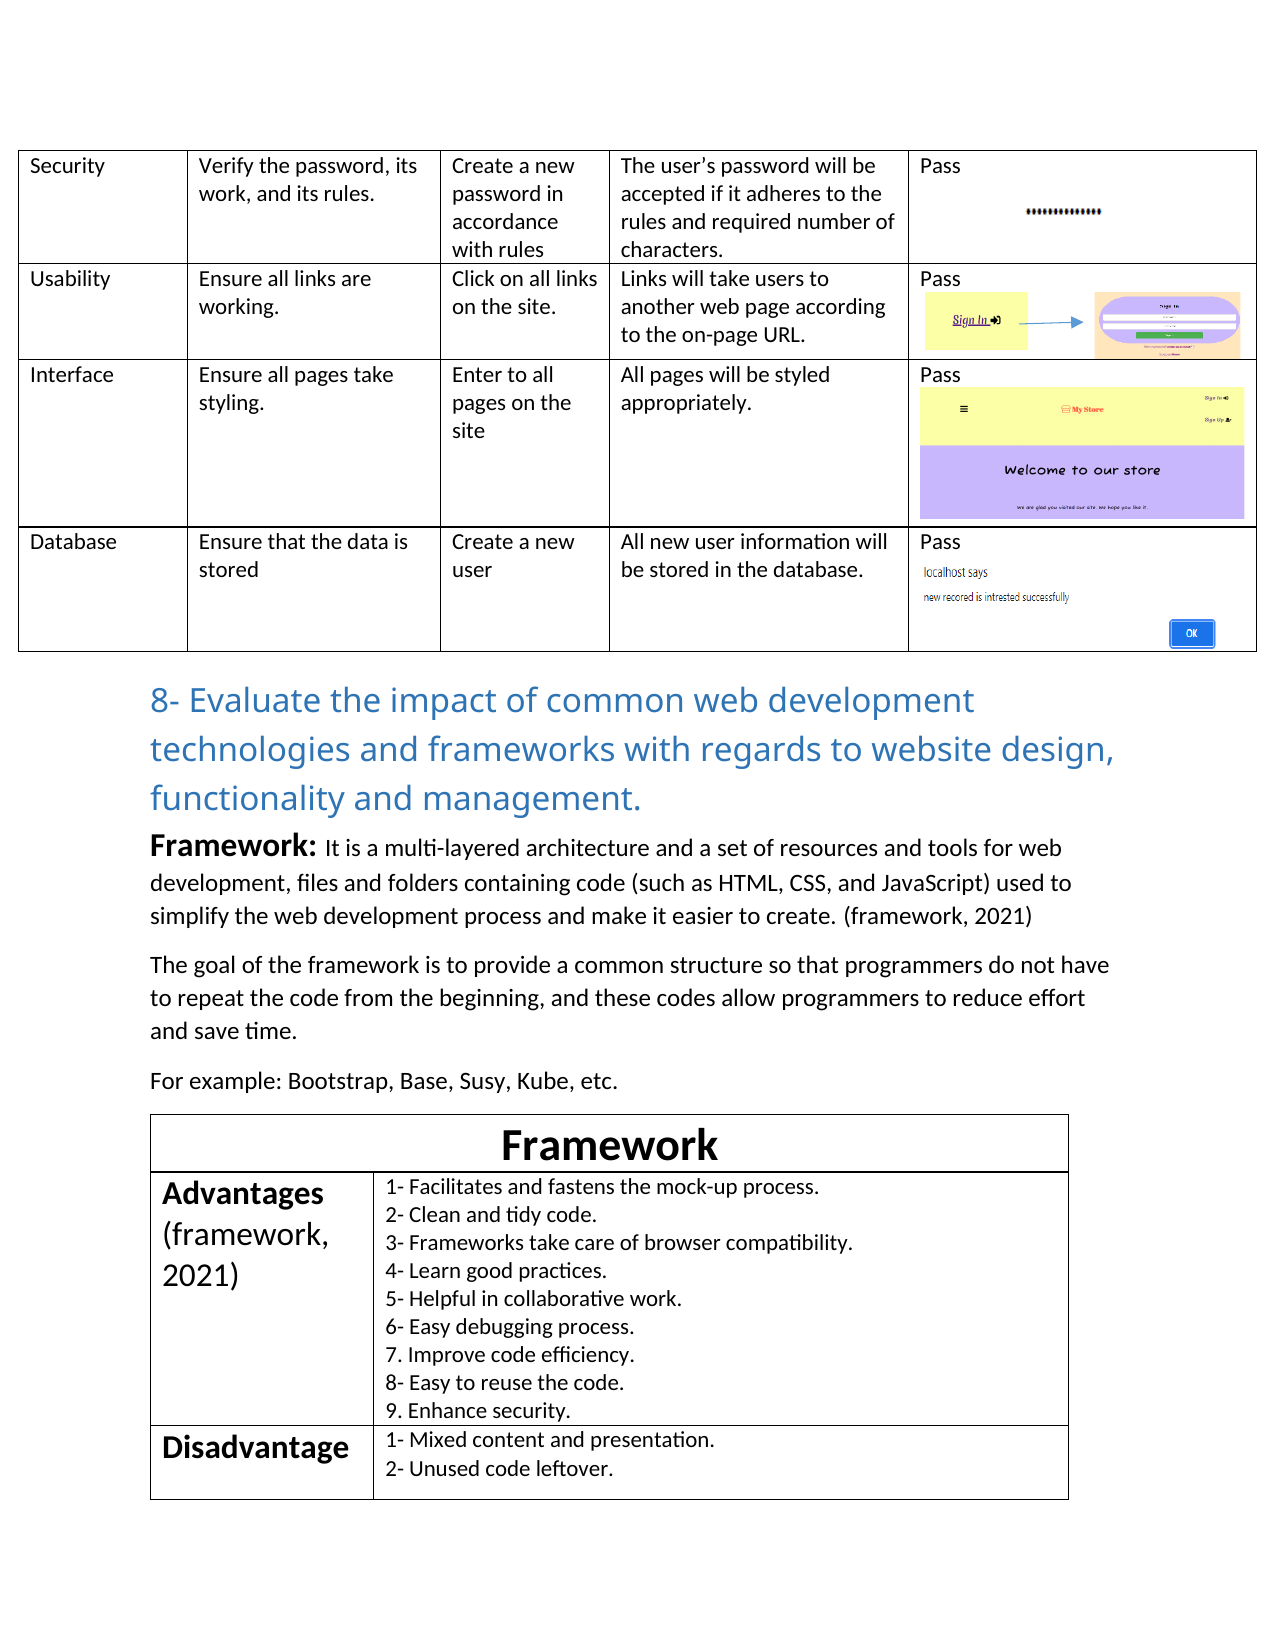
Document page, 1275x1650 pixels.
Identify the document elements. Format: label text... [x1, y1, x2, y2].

table_cell Pass [909, 360, 1256, 526]
table_cell Database [19, 528, 187, 651]
table_cell Advantages [151, 1173, 373, 1424]
table_cell Create a new user [441, 528, 609, 651]
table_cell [374, 1426, 1068, 1499]
table_cell Verify the password, its work, and its rules. [188, 151, 440, 263]
table_cell Interface [19, 360, 187, 526]
table_header Framework [151, 1115, 1068, 1171]
table_cell Disadvantages [151, 1426, 373, 1499]
table_cell Ensure that the data is stored [188, 528, 440, 651]
text For example: Bootstrap, Base, Susy, Kube, etc. [150, 1065, 1125, 1095]
table_cell Pass [909, 151, 1256, 263]
table_cell Ensure all links are working. [188, 264, 440, 359]
table_cell All new user information will be stored in the database. [610, 528, 908, 651]
table_cell Links will take users to another web page according to the on-page URL. [610, 264, 908, 359]
picture [920, 387, 1245, 519]
table_cell Create a new password in accordance with rules [441, 151, 609, 263]
table_cell All pages will be styled appropriately. [610, 360, 908, 526]
picture [920, 179, 1207, 246]
table_cell Ensure all pages take styling. [188, 360, 440, 526]
subtitle 8- Evaluate the impact of common web development technologies and frameworks with regards to website design, functionality and management. [150, 677, 1125, 820]
text The goal of the framework is to provide a common structure so that programmers do not have to repeat the code from the beginning, and these codes allow programmers to reduce effort and save time. [150, 949, 1125, 1046]
table_cell Enter to all pages on the site [441, 360, 609, 526]
table_cell 1- Facilitates and fastens the mock-up process. 2- Clean and tidy code. 3- Frameworks take care of browser compatibility. 4- Learn good practices. 5- Helpful in collaborative work. 6- Easy debugging process. 7. Improve code efficiency. 8- Easy to reuse the code. 9. Enhance security. [374, 1173, 1068, 1424]
table_cell Pass [909, 528, 1256, 651]
table_cell Security [19, 151, 187, 263]
table_cell Click on all links on the site. [441, 264, 609, 359]
table_cell The user’s password will be accepted if it adheres to the rules and required number of characters. [610, 151, 908, 263]
text Framework: It is a multi-layered architecture and a set of resources and tools for web development, files and folders containing code (such as HTML, CSS, and JavaScript) used to simplify the web development process and make it easier to create. [150, 824, 1125, 930]
picture [1094, 292, 1241, 359]
table_cell Usability [19, 264, 187, 359]
picture [920, 555, 1220, 651]
table_cell Pass [909, 264, 1256, 359]
picture [925, 292, 1029, 350]
